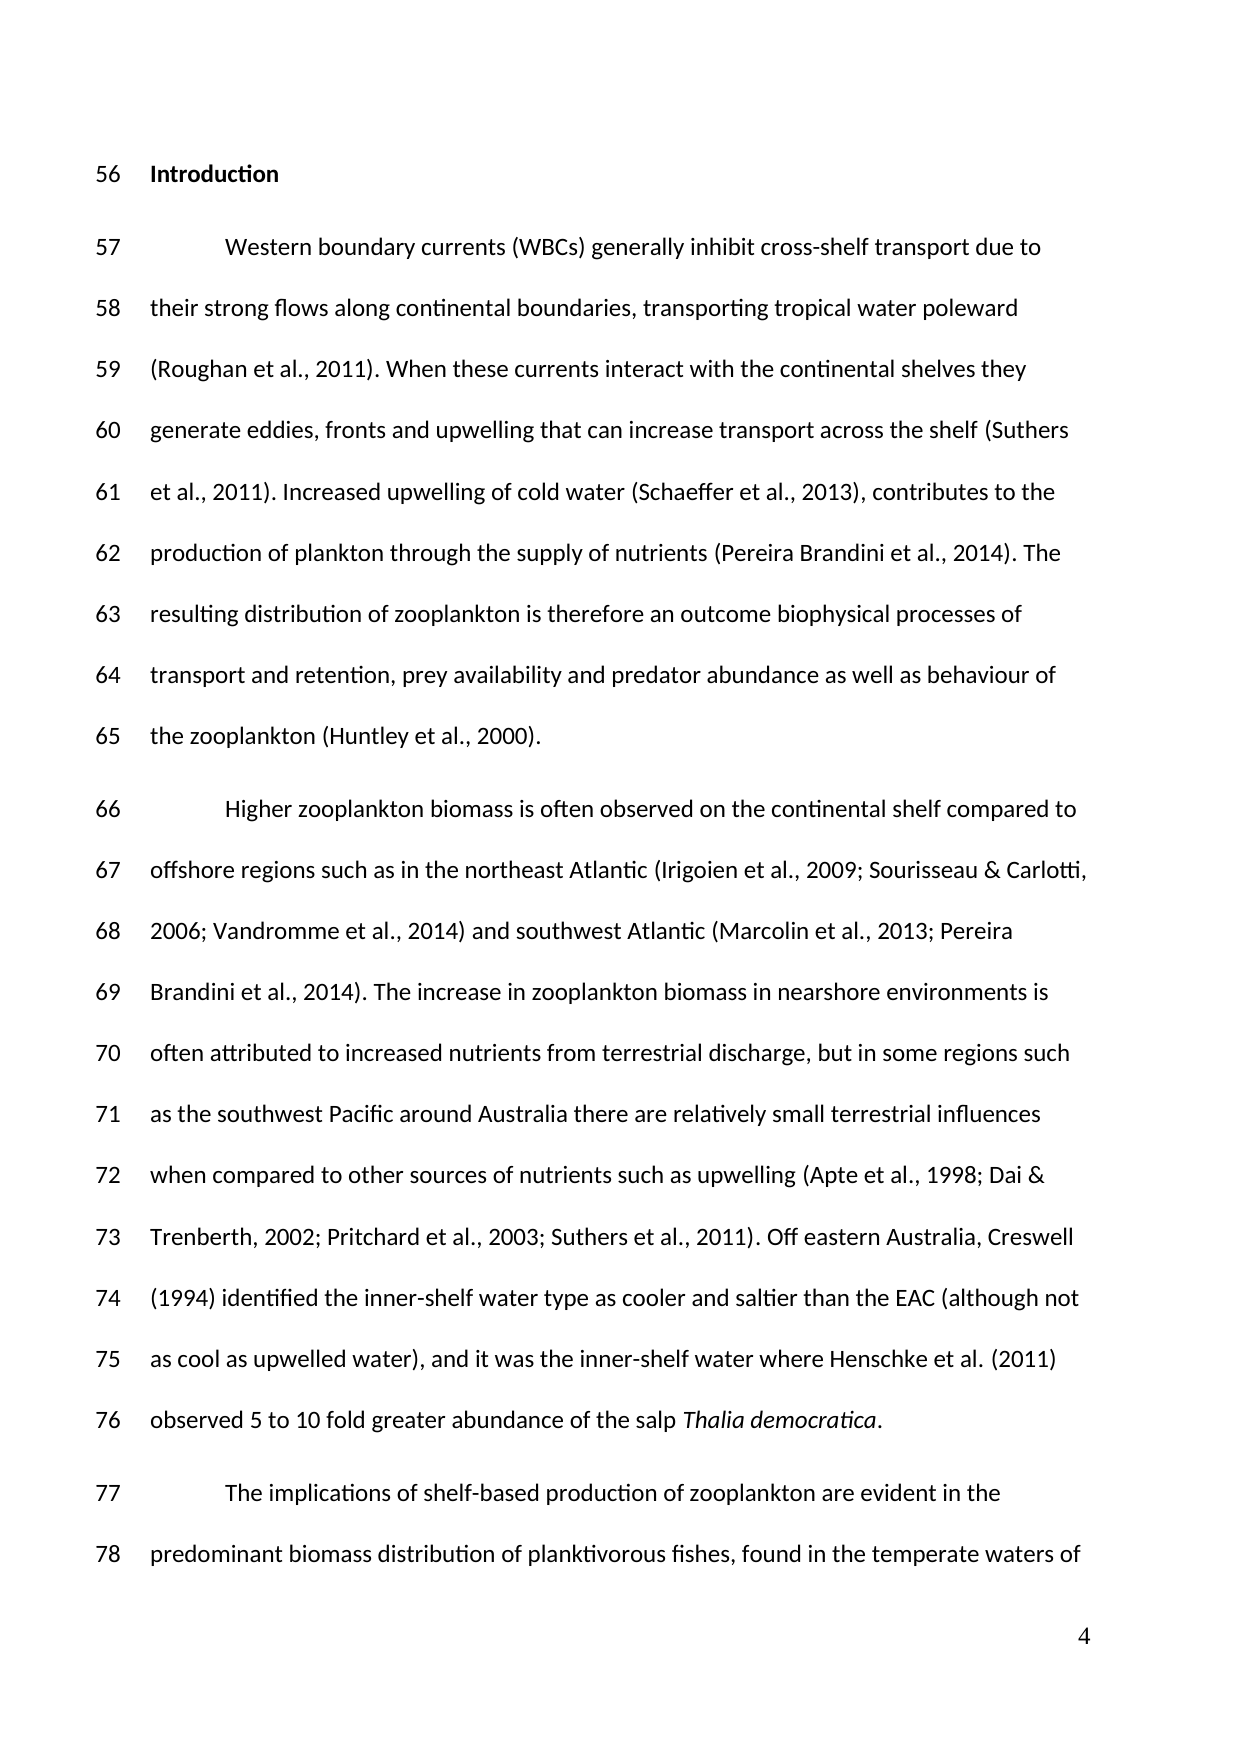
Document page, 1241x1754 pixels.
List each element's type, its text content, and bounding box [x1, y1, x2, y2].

text Western boundary currents (WBCs) generally inhibit cross-shelf transport due to their strong flows along continental boundaries, transporting tropical water poleward (Roughan et al., 2011). When these currents interact with the continental shelves they generate eddies, fronts and upwelling that can increase transport across the shelf (Suthers et al., 2011). Increased upwelling of cold water (Schaeffer et al., 2013), contributes to the production of plankton through the supply of nutrients (Pereira Brandini et al., 2014). The resulting distribution of zooplankton is therefore an outcome biophysical processes of transport and retention, prey availability and predator abundance as well as behaviour of the zooplankton (Huntley et al., 2000). [150, 231, 1090, 750]
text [150, 1477, 1090, 1569]
subtitle Introduction [150, 158, 1090, 188]
text Higher zooplankton biomass is often observed on the continental shelf compared to offshore regions such as in the northeast Atlantic (Irigoien et al., 2009; Sourisseau & Carlotti, 2006; Vandromme et al., 2014) and southwest Atlantic (Marcolin et al., 2013; Pereira Brandini et al., 2014). The increase in zooplankton biomass in nearshore environments is often attributed to increased nutrients from terrestrial discharge, but in some regions such as the southwest Pacific around Australia there are relatively small terrestrial influences when compared to other sources of nutrients such as upwelling (Apte et al., 1998; Dai & Trenberth, 2002; Pritchard et al., 2003; Suthers et al., 2011). Off eastern Australia, Creswell (1994) identified the inner-shelf water type as cooler and saltier than the EAC (although not as cool as upwelled water), and it was the inner-shelf water where Henschke et al. (2011) observed 5 to 10 fold greater abundance of the salp Thalia democratica. [150, 793, 1090, 1434]
